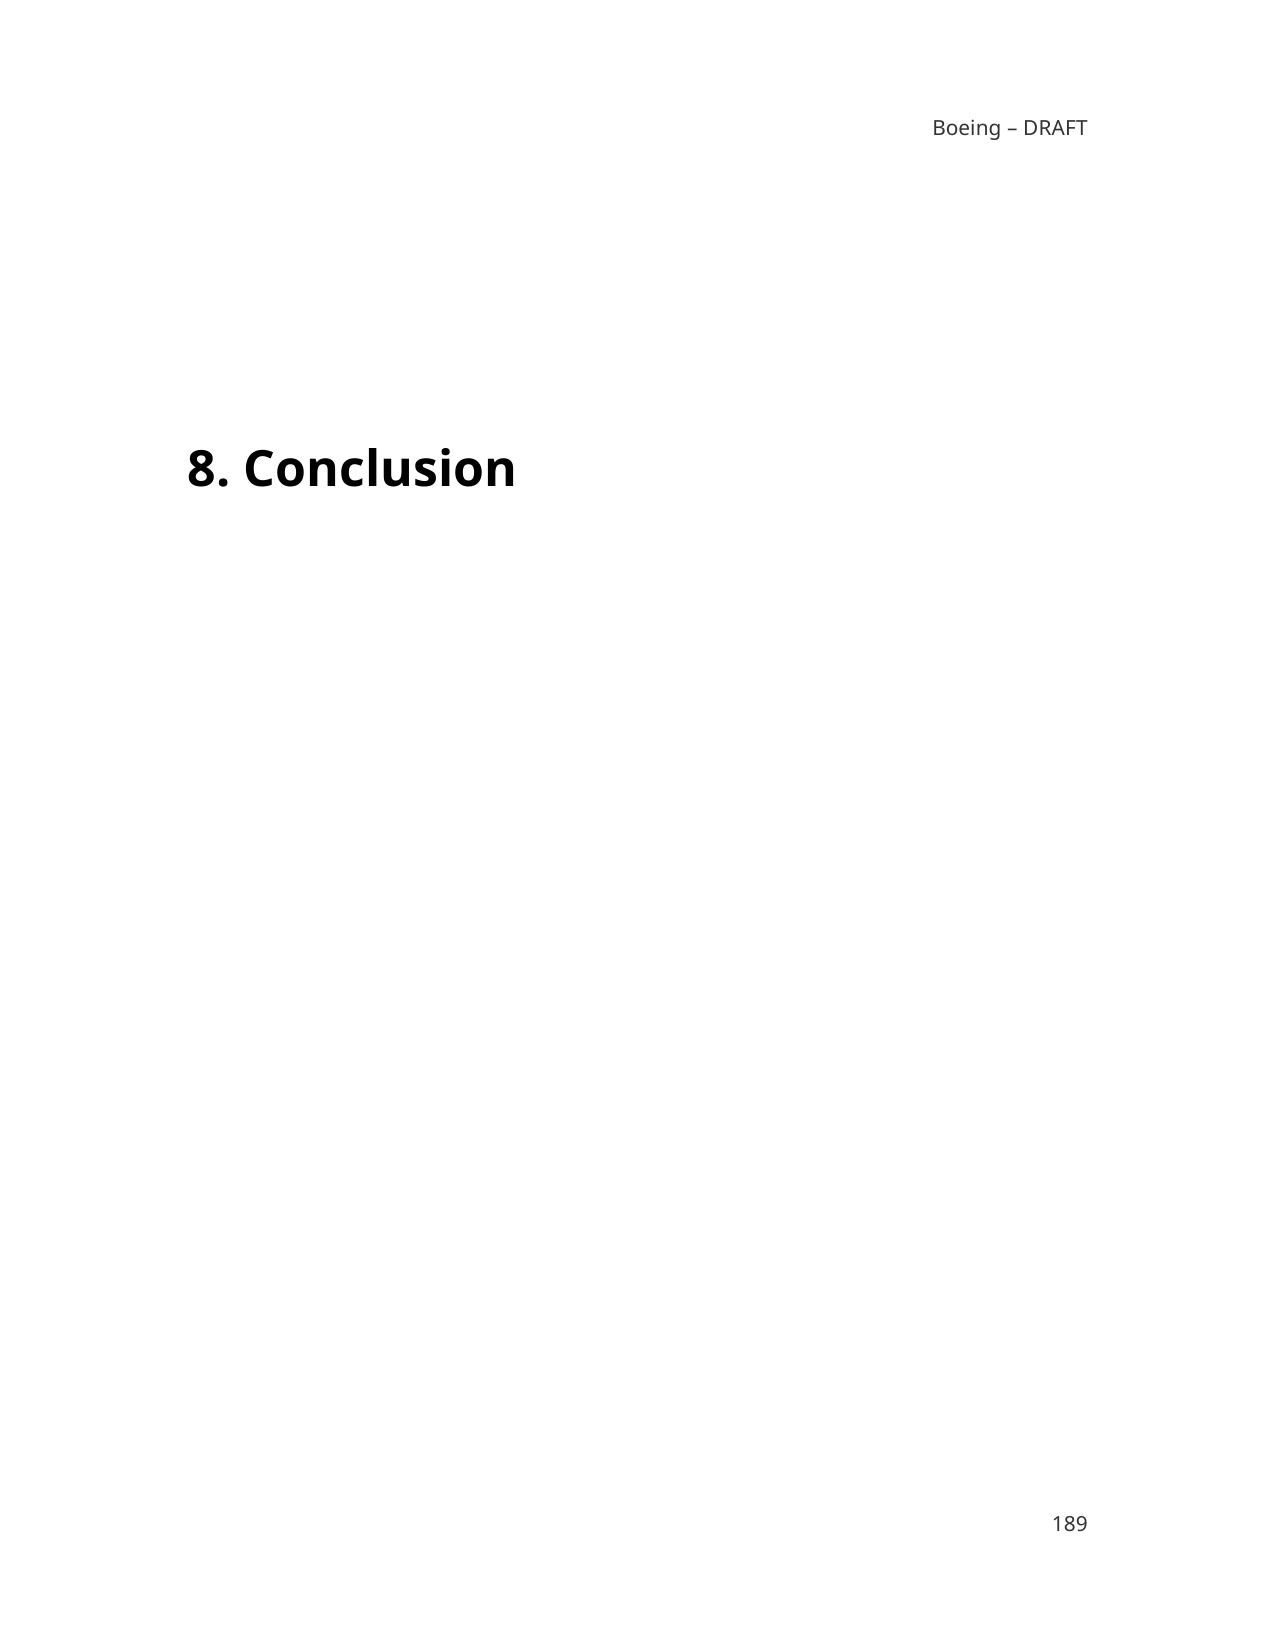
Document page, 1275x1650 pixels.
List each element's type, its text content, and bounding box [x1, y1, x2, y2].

subtitle Conclusion [187, 433, 1087, 501]
